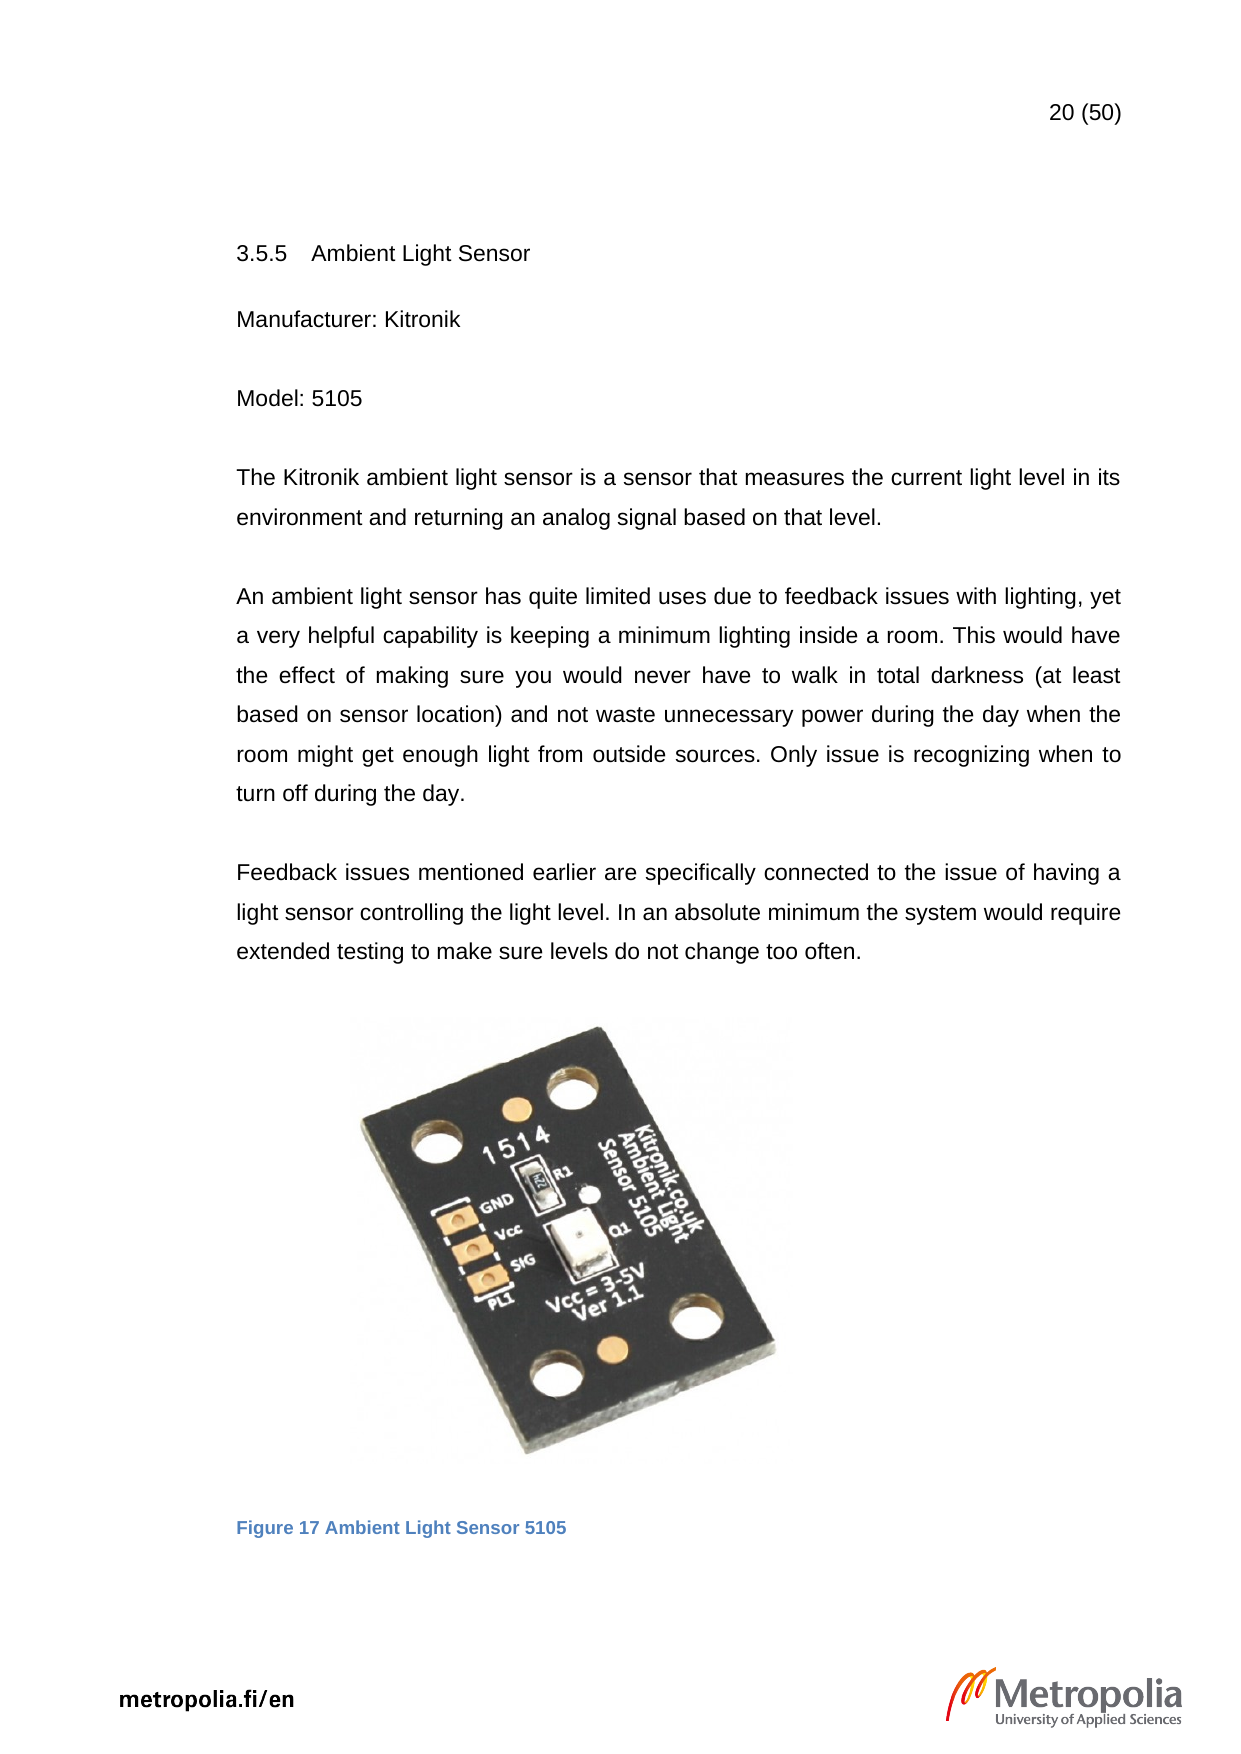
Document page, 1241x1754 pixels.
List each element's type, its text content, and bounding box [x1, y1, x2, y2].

text An ambient light sensor has quite limited uses due to feedback issues with lighting, yet a very helpful capability is keeping a minimum lighting inside a room. This would have the effect of making sure you would never have to walk in total darkness (at least based on sensor location) and not waste unnecessary power during the day when the room might get enough light from outside sources. Only issue is recognizing when to turn off during the day. [236, 583, 1122, 806]
subtitle Ambient Light Sensor [236, 240, 1122, 266]
text The Kitronik ambient light sensor is a sensor that measures the current light level in its environment and returning an analog signal based on that level. [236, 464, 1122, 530]
text Manufacturer: Kitronik [236, 306, 1122, 332]
text Feedback issues mentioned earlier are specifically connected to the issue of having a light sensor controlling the light level. In an absolute minimum the system would require extended testing to make sure levels do not change too often. [236, 859, 1122, 964]
picture [236, 1017, 906, 1464]
text Model: 5105 [236, 385, 1122, 411]
picture [106, 1642, 1187, 1734]
